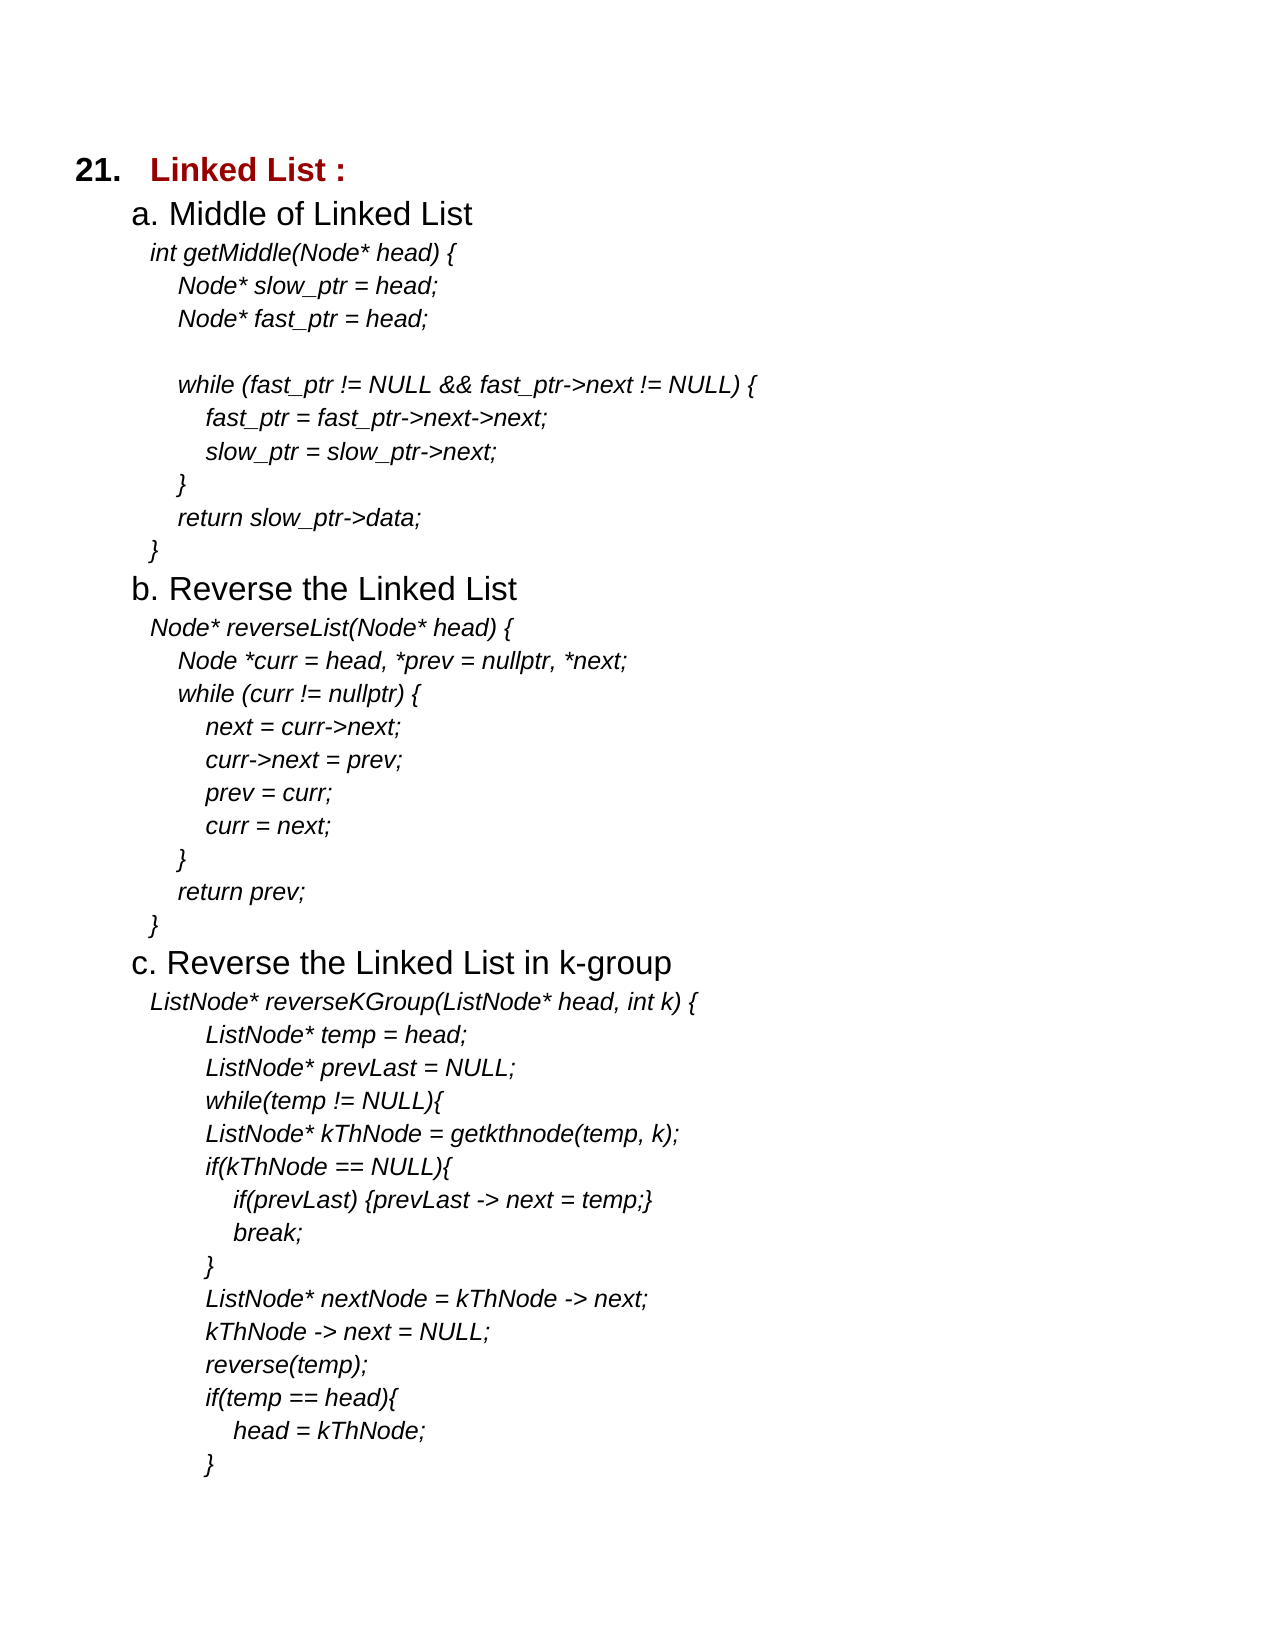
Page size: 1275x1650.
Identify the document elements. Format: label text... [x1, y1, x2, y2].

text Node* fast_ptr = head; [150, 304, 1275, 333]
text ListNode* temp = head; [150, 1020, 1275, 1049]
text slow_ptr = slow_ptr->next; [150, 436, 1275, 465]
text Node* slow_ptr = head; [150, 271, 1275, 300]
text int getMiddle(Node* head) { [150, 238, 1275, 267]
text } [150, 1251, 1275, 1280]
text while(temp != NULL){ [150, 1086, 1275, 1115]
text reverse(temp); [150, 1350, 1275, 1379]
text } [150, 536, 1275, 564]
text prev = curr; [150, 778, 1275, 807]
text while (curr != nullptr) { [150, 679, 1275, 707]
text return prev; [150, 877, 1275, 906]
text ListNode* kThNode = getkthnode(temp, k); [150, 1119, 1275, 1148]
text } [150, 1449, 1275, 1478]
list Middle of Linked List [131, 194, 1275, 233]
text } [150, 910, 1275, 939]
text c. Reverse the Linked List in k-group [131, 943, 1275, 981]
text break; [150, 1218, 1275, 1247]
text kThNode -> next = NULL; [150, 1317, 1275, 1346]
text ListNode* nextNode = kThNode -> next; [150, 1284, 1275, 1313]
text ListNode* prevLast = NULL; [150, 1053, 1275, 1082]
text } [150, 844, 1275, 873]
text next = curr->next; [150, 712, 1275, 741]
text Node *curr = head, *prev = nullptr, *next; [150, 646, 1275, 674]
text return slow_ptr->data; [150, 502, 1275, 531]
text if(temp == head){ [150, 1383, 1275, 1412]
text } [150, 469, 1275, 498]
text if(kThNode == NULL){ [150, 1152, 1275, 1181]
text Node* reverseList(Node* head) { [150, 613, 1275, 641]
text fast_ptr = fast_ptr->next->next; [150, 403, 1275, 432]
text curr = next; [150, 811, 1275, 839]
text curr->next = prev; [150, 745, 1275, 773]
list Reverse the Linked List [131, 568, 1275, 607]
text head = kThNode; [150, 1416, 1275, 1445]
text if(prevLast) {prevLast -> next = temp;} [150, 1185, 1275, 1214]
text while (fast_ptr != NULL && fast_ptr->next != NULL) { [150, 370, 1275, 399]
list Linked List : [75, 150, 1275, 188]
text ListNode* reverseKGroup(ListNode* head, int k) { [150, 987, 1275, 1016]
